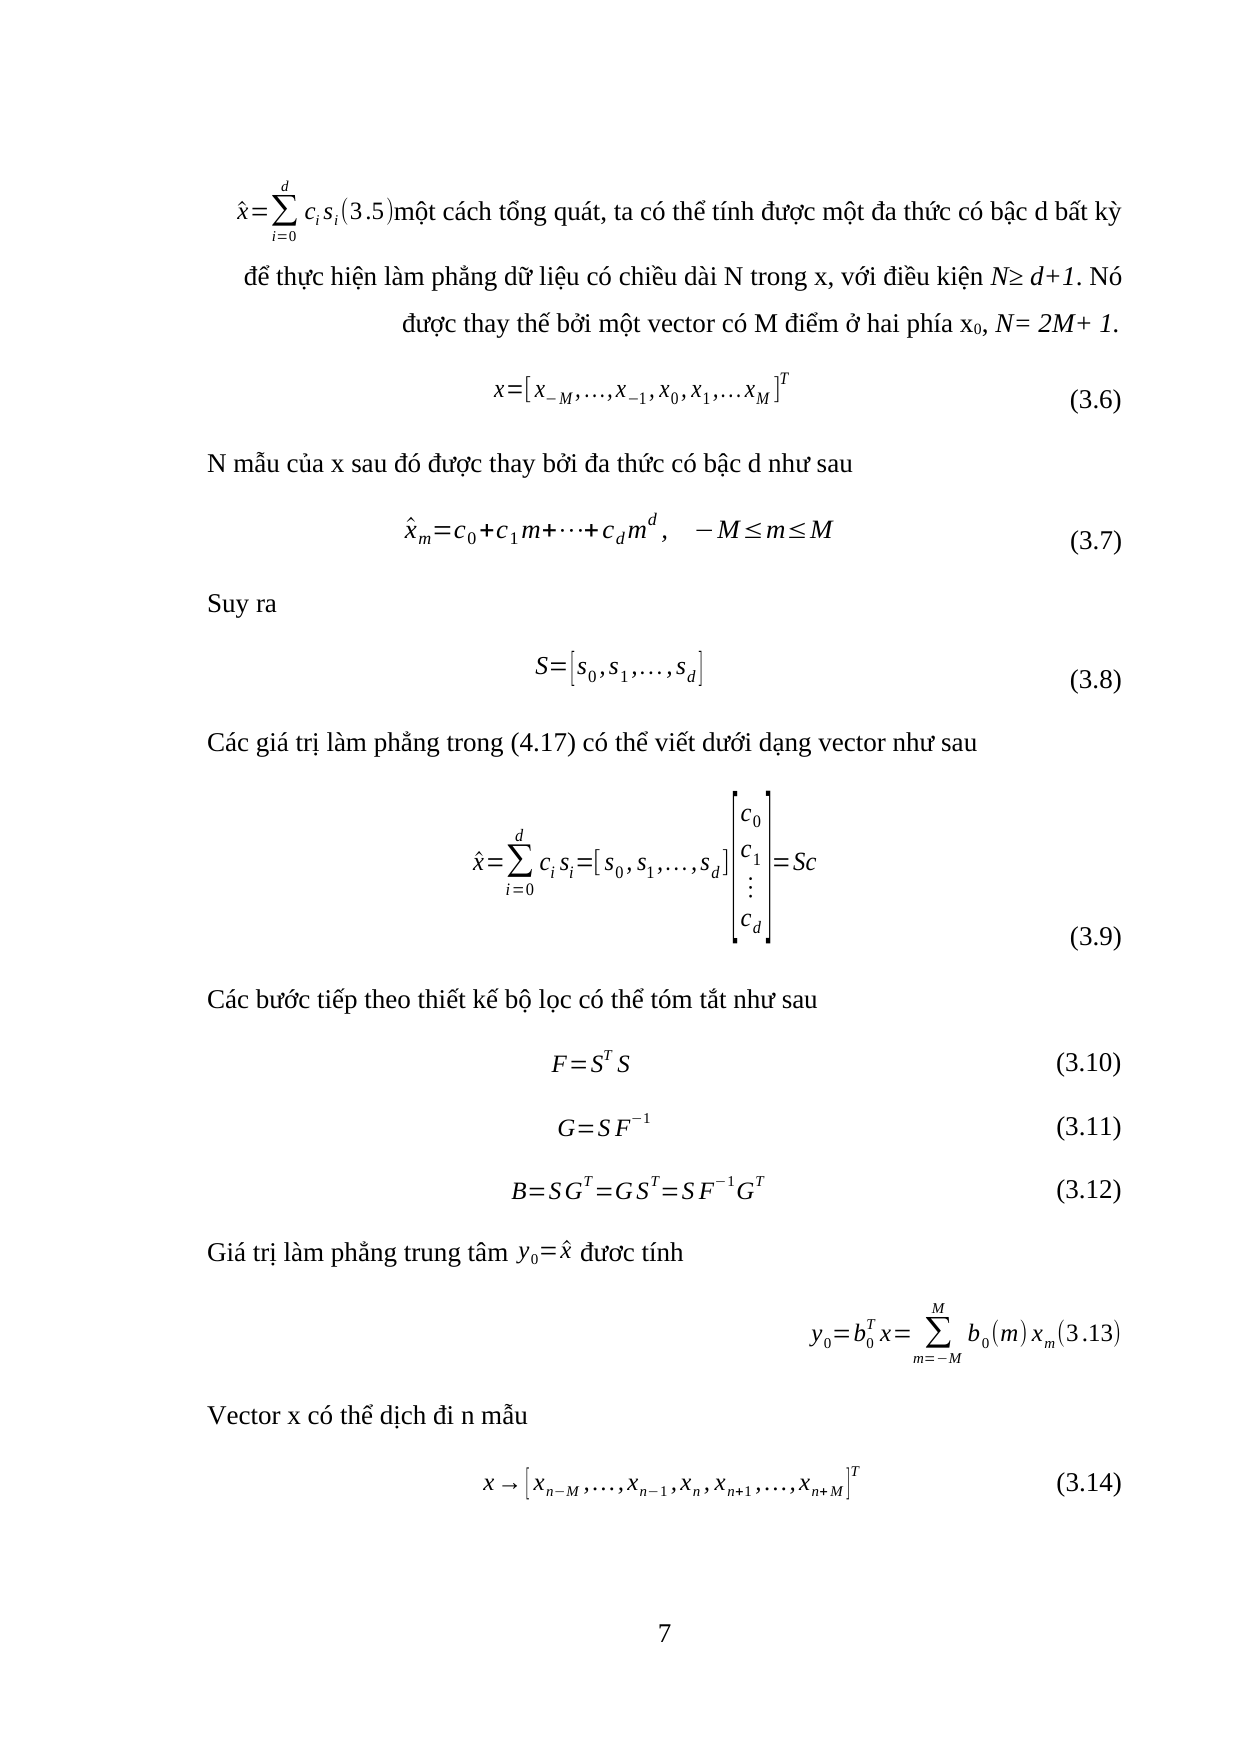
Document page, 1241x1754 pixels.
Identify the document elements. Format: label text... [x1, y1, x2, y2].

text (3.14) [207, 1463, 1122, 1502]
text (3.7) [207, 510, 1122, 555]
text Suy ra [207, 587, 1122, 618]
text Các giá trị làm phẳng trong (4.17) có thể viết dưới dạng vector như sau [207, 726, 1122, 757]
text (3.6) [207, 370, 1122, 414]
text Các bước tiếp theo thiết kế bộ lọc có thể tóm tắt như sau [207, 983, 1122, 1014]
text (3.11) [207, 1109, 1122, 1141]
text Vector x có thể dịch đi n mẫu [207, 1399, 1122, 1430]
text N mẫu của x sau đó được thay bởi đa thức có bậc d như sau [207, 447, 1122, 478]
text (3.9) [207, 790, 1122, 951]
text một cách tổng quát, ta có thể tính được một đa thức có bậc d bất kỳ để thực hiện làm phẳng dữ liệu có chiều dài N trong x, với điều kiện N≥ d+1. Nó được thay thế bởi một vector có M điểm ở hai phía x0, N= 2M+ 1. [207, 177, 1122, 338]
text (3.12) [207, 1173, 1122, 1204]
text (3.10) [207, 1046, 1122, 1077]
text Giá trị làm phẳng trung tâm đươc tính [207, 1236, 1122, 1268]
text (3.8) [207, 651, 1122, 694]
